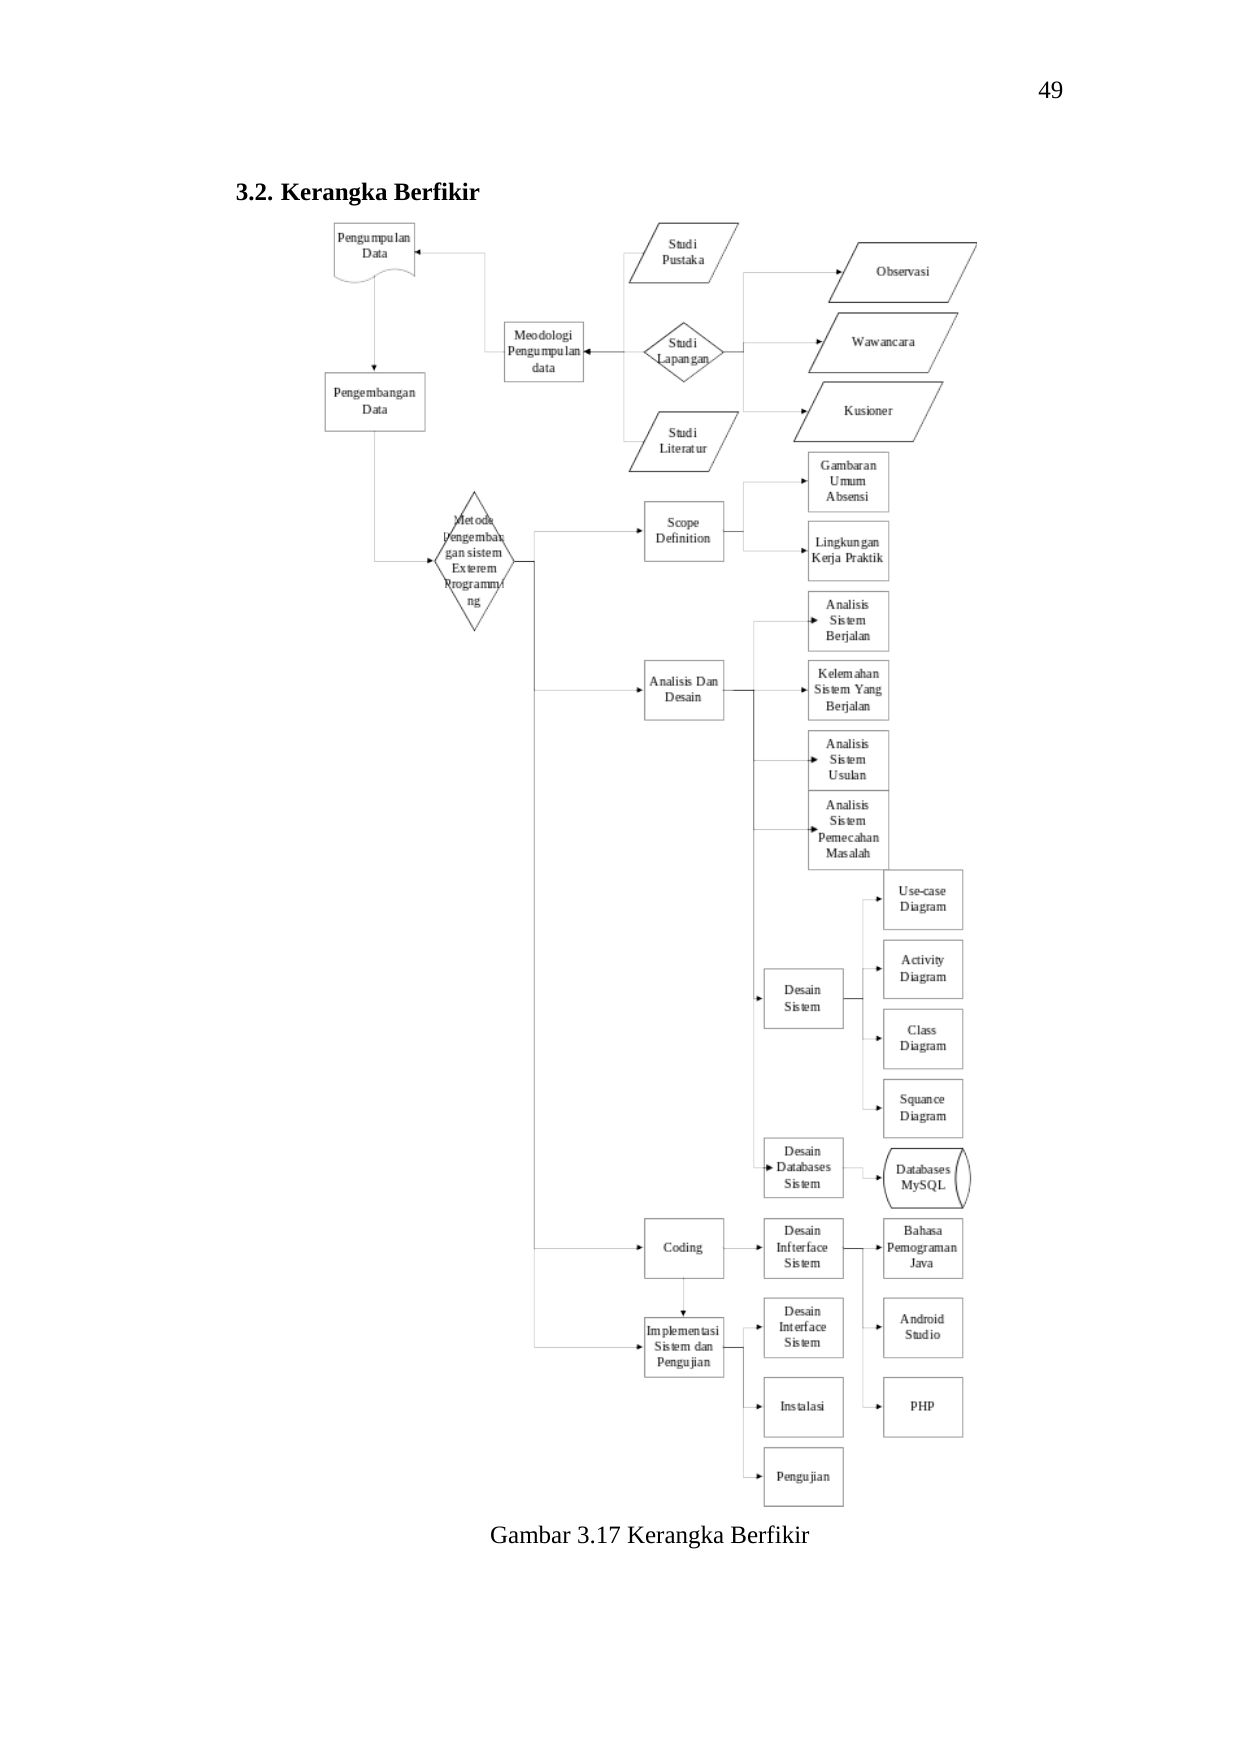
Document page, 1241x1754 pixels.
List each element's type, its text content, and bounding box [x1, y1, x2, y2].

subtitle Kerangka Berfikir [236, 177, 1063, 206]
